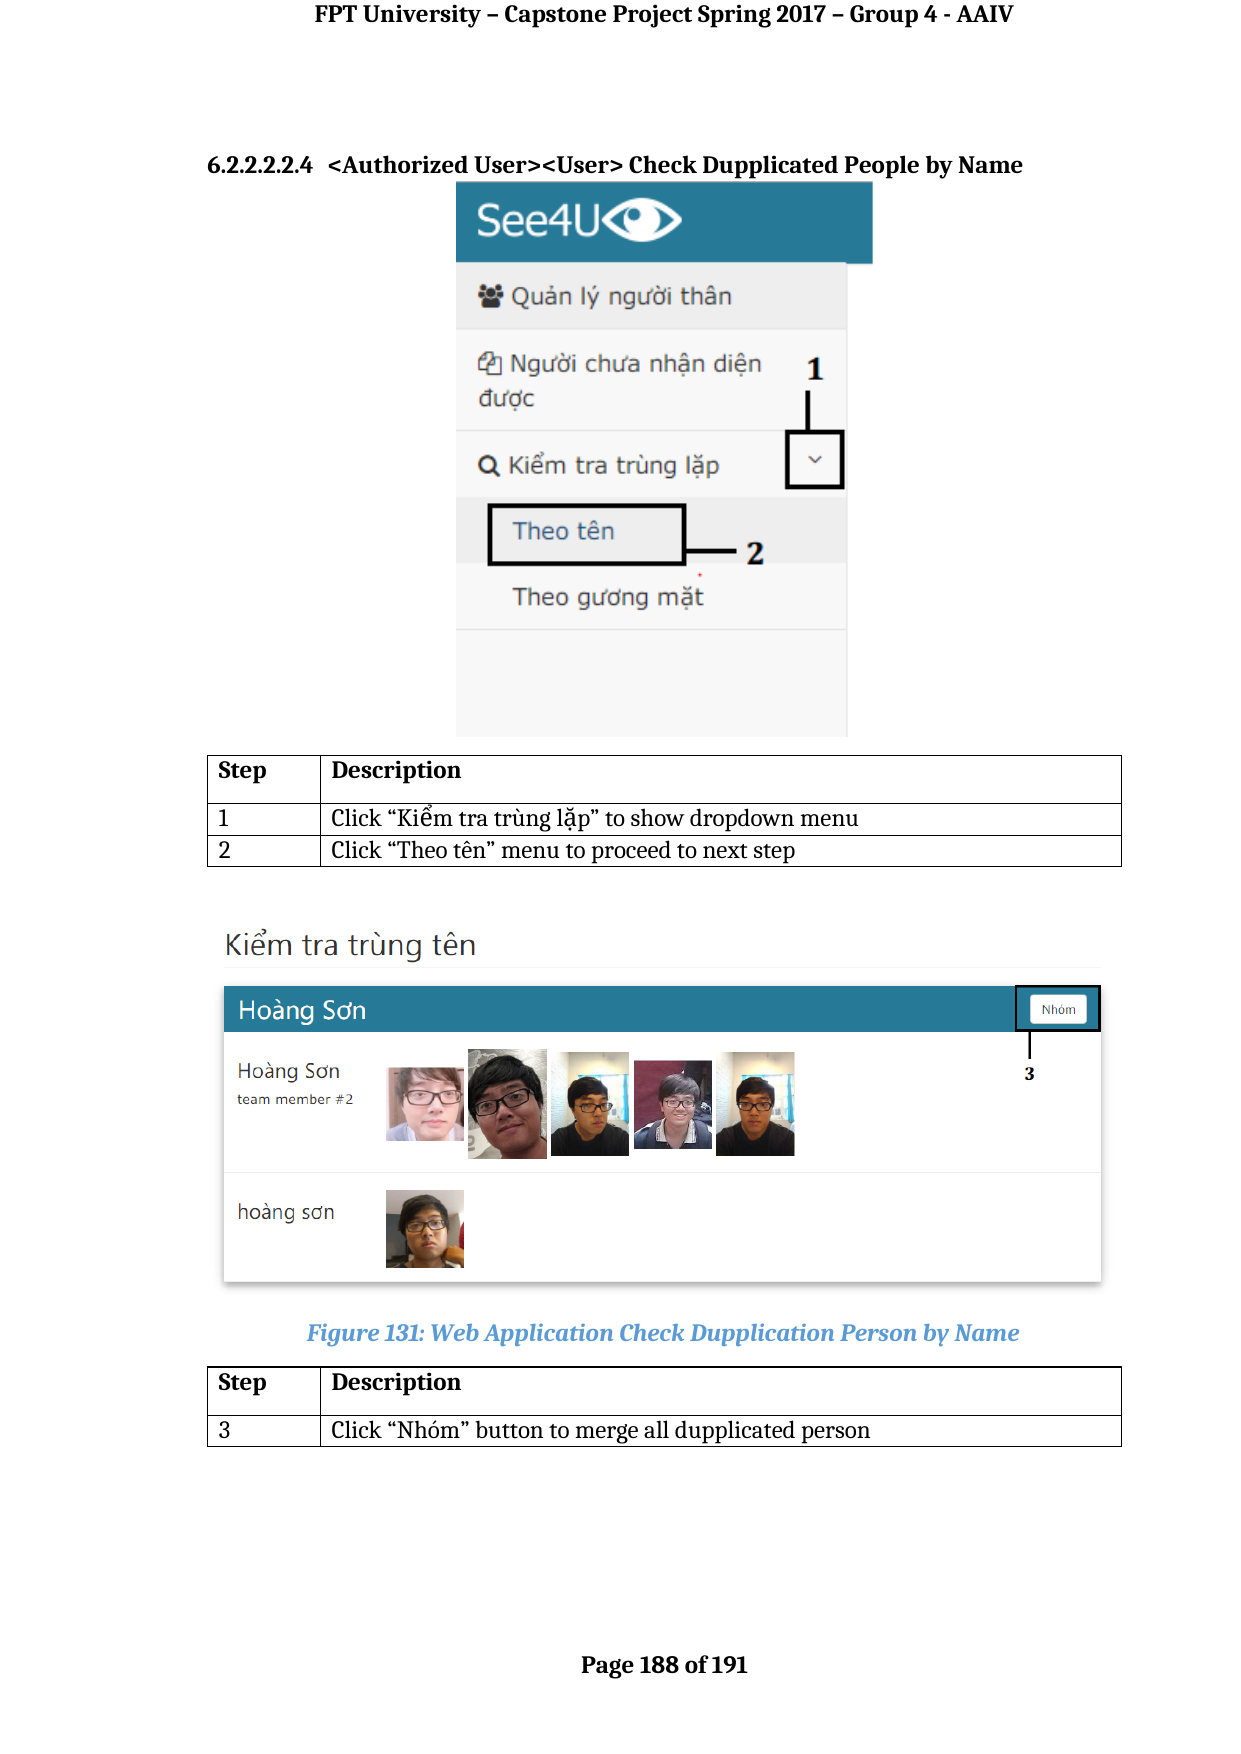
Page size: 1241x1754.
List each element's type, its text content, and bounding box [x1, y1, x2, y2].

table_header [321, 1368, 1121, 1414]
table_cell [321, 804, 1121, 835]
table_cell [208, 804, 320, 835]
text Figure 131: Web Application Check Dupplication Person by Name [207, 1319, 1122, 1348]
picture [207, 914, 1122, 1301]
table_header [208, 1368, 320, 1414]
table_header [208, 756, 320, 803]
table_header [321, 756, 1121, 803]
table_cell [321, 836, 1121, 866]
subtitle <Authorized User><User> Check Dupplicated People by Name [207, 151, 1122, 180]
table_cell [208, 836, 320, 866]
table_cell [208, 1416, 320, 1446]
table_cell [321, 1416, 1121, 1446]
picture [456, 181, 873, 737]
